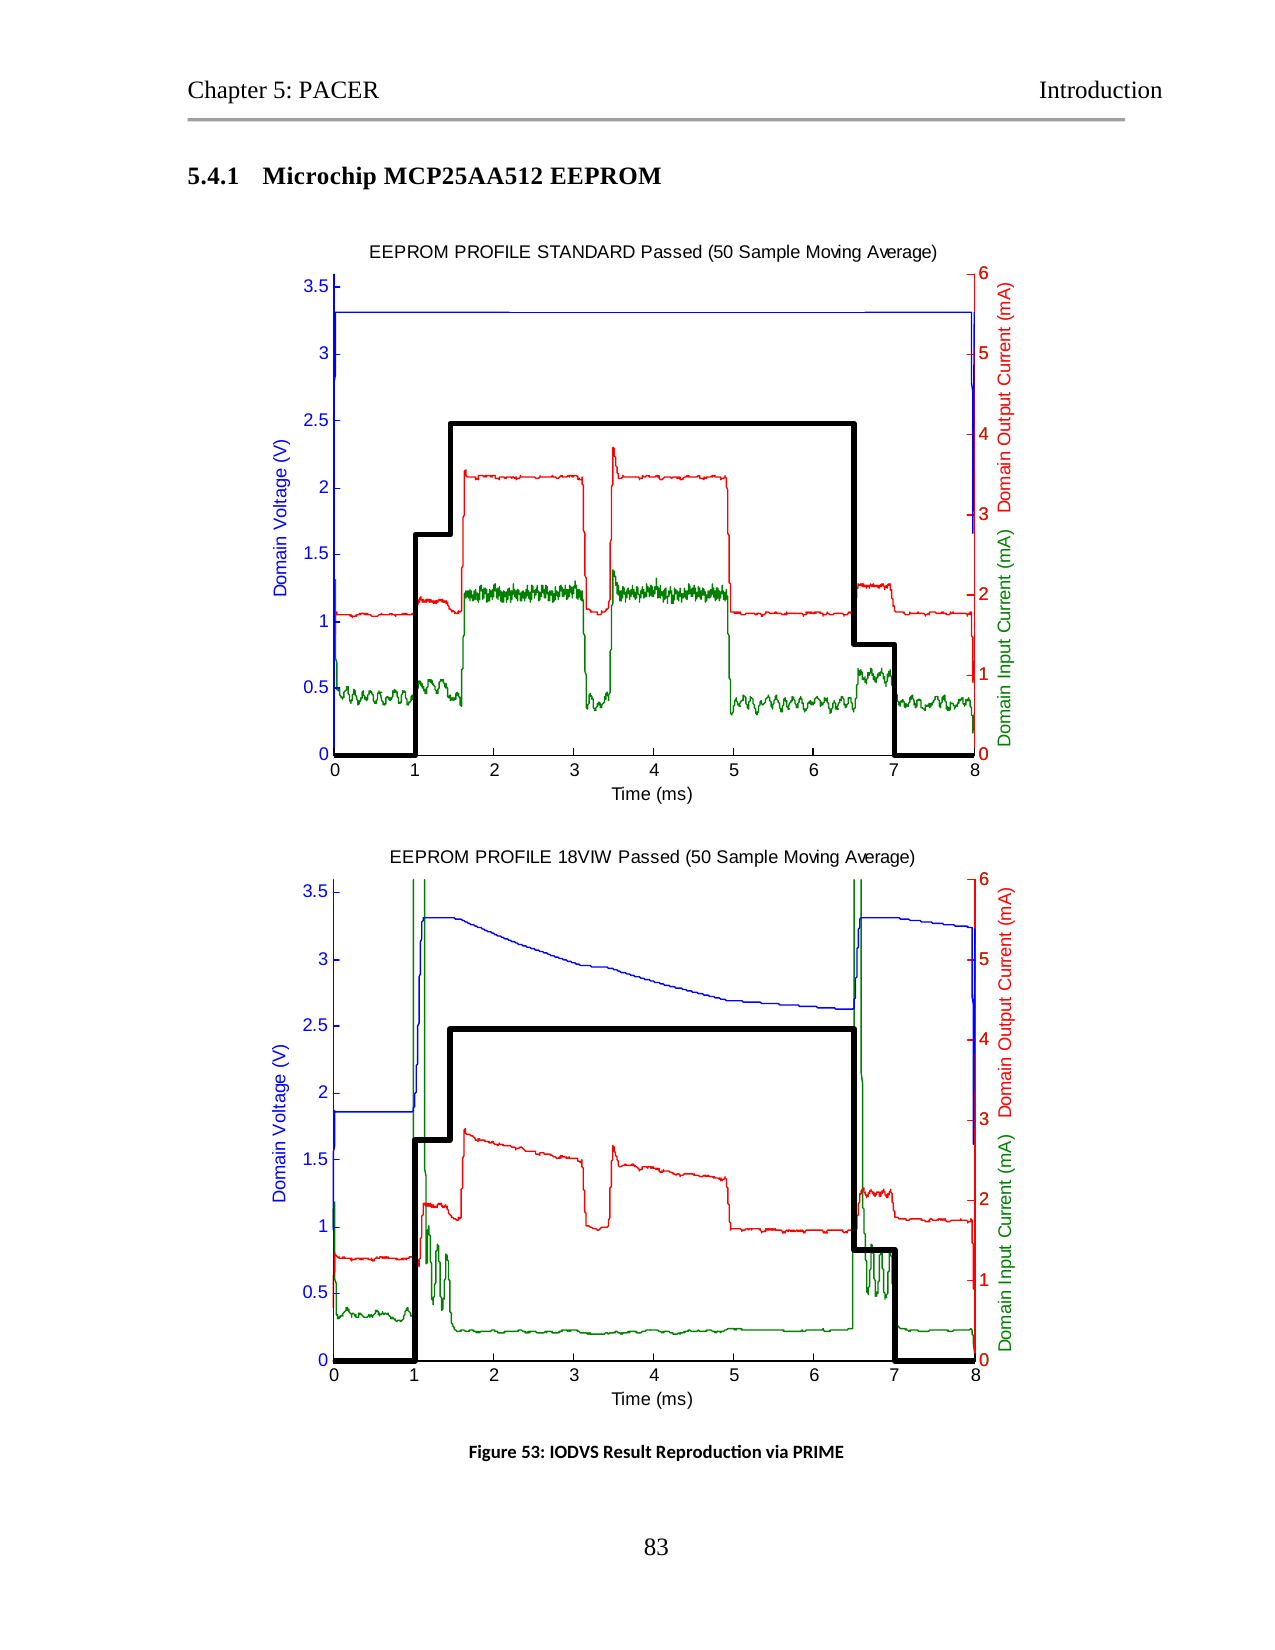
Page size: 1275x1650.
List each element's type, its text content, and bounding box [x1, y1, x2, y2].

subtitle Microchip MCP25AA512 EEPROM [187, 161, 1125, 190]
